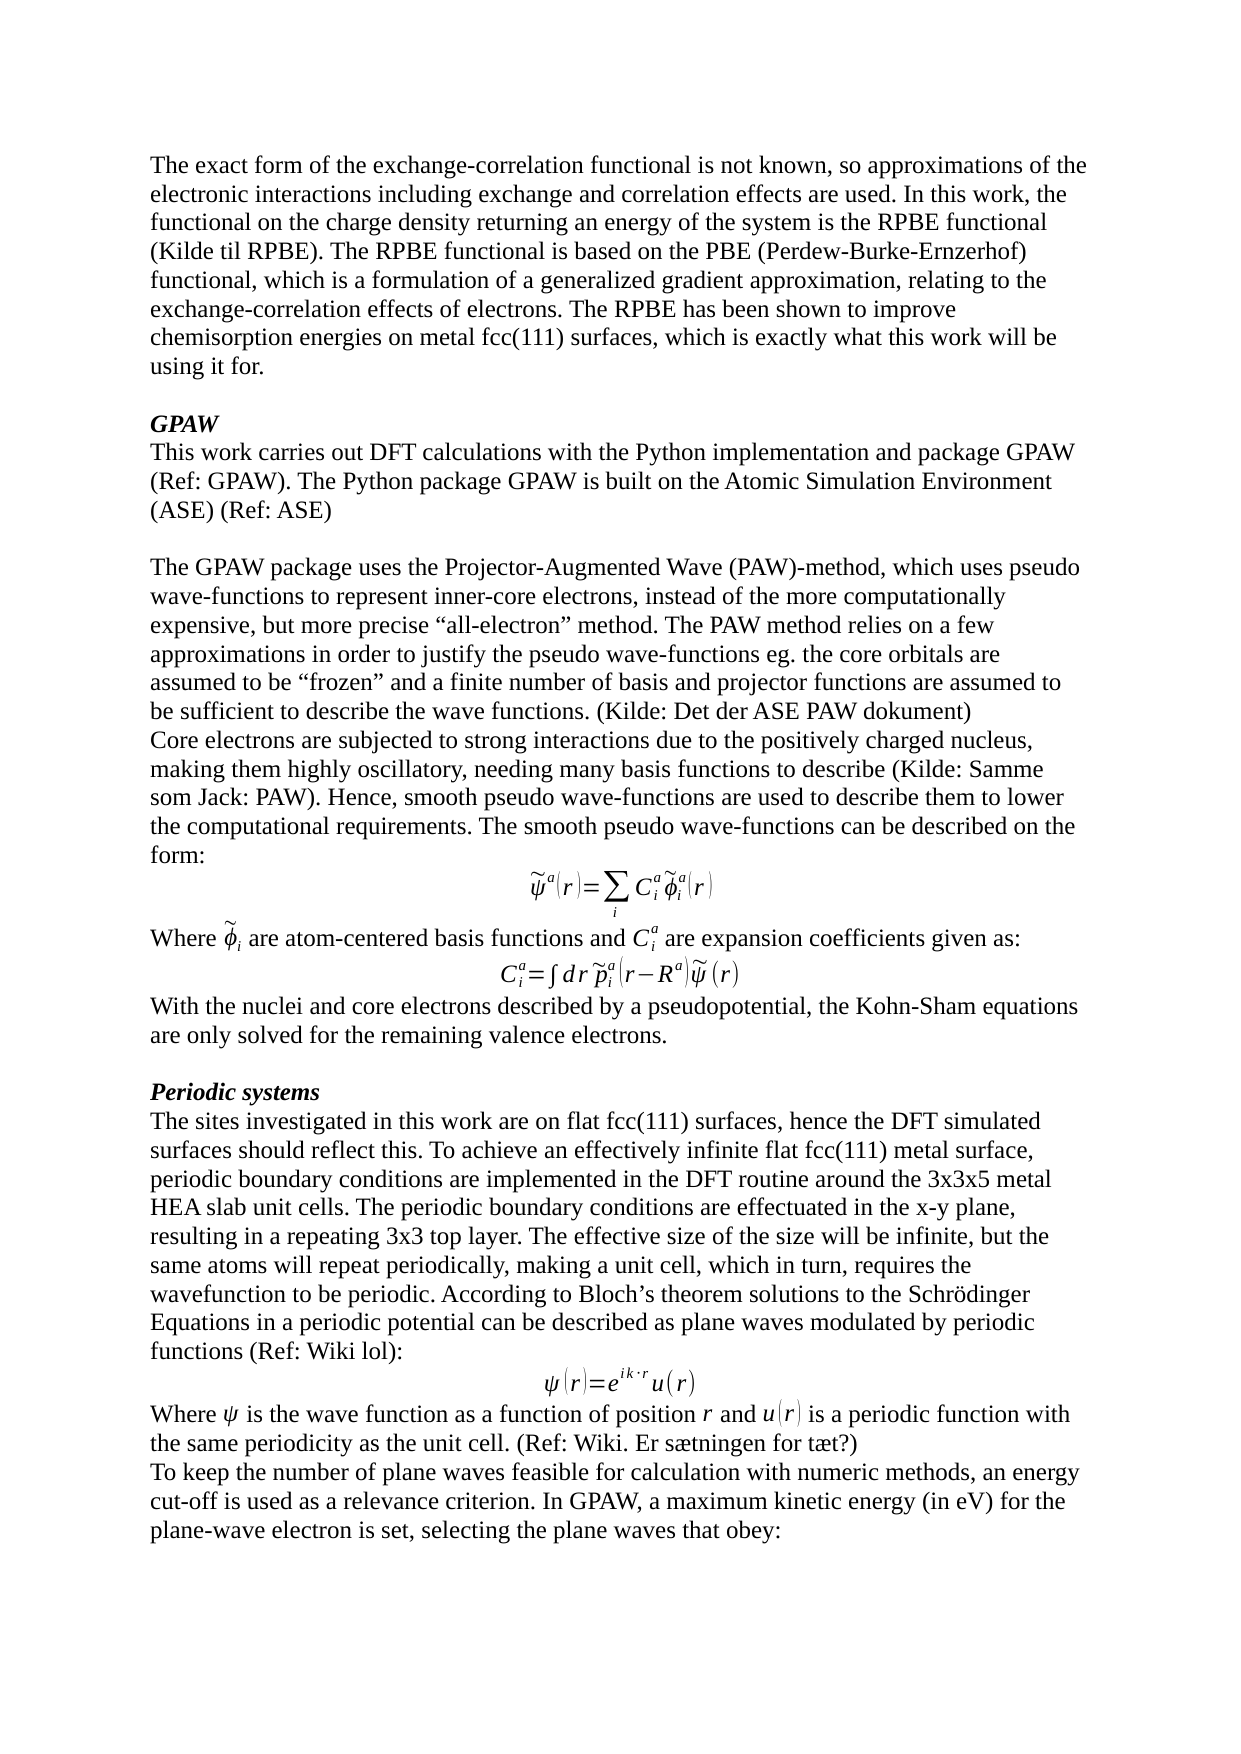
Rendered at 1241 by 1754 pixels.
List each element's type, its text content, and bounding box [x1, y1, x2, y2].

text This work carries out DFT calculations with the Python implementation and package GPAW (Ref: GPAW). The Python package GPAW is built on the Atomic Simulation Environment (ASE) (Ref: ASE) [150, 437, 1090, 524]
text Where are atom-centered basis functions and are expansion coefficients given as: [150, 920, 1090, 955]
text GPAW [150, 409, 1090, 437]
text The GPAW package uses the Projector-Augmented Wave (PAW)-method, which uses pseudo wave-functions to represent inner-core electrons, instead of the more computationally expensive, but more precise “all-electron” method. The PAW method relies on a few approximations in order to justify the pseudo wave-functions eg. the core orbitals are assumed to be “frozen” and a finite number of basis and projector functions are assumed to be sufficient to describe the wave functions. (Kilde: Det der ASE PAW dokument) [150, 552, 1090, 725]
text With the nuclei and core electrons described by a pseudopotential, the Kohn-Sham equations are only solved for the remaining valence electrons. [150, 991, 1090, 1049]
text The exact form of the exchange-correlation functional is not known, so approximations of the electronic interactions including exchange and correlation effects are used. In this work, the functional on the charge density returning an energy of the system is the RPBE functional (Kilde til RPBE). The RPBE functional is based on the PBE (Perdew-Burke-Ernzerhof) functional, which is a formulation of a generalized gradient approximation, relating to the exchange-correlation effects of electrons. The RPBE has been shown to improve chemisorption energies on metal fcc(111) surfaces, which is exactly what this work will be using it for. [150, 150, 1090, 380]
text The sites investigated in this work are on flat fcc(111) surfaces, hence the DFT simulated surfaces should reflect this. To achieve an effectively infinite flat fcc(111) metal surface, periodic boundary conditions are implemented in the DFT routine around the 3x3x5 metal HEA slab unit cells. The periodic boundary conditions are effectuated in the x-y plane, resulting in a repeating 3x3 top layer. The effective size of the size will be infinite, but the same atoms will repeat periodically, making a unit cell, which in turn, requires the wavefunction to be periodic. According to Bloch’s theorem solutions to the Schrödinger Equations in a periodic potential can be described as plane waves modulated by periodic functions (Ref: Wiki lol): [150, 1106, 1090, 1365]
text Core electrons are subjected to strong interactions due to the positively charged nucleus, making them highly oscillatory, needing many basis functions to describe (Kilde: Samme som Jack: PAW). Hence, smooth pseudo wave-functions are used to describe them to lower the computational requirements. The smooth pseudo wave-functions can be described on the form: [150, 725, 1090, 869]
text Where is the wave function as a function of position and is a periodic function with the same periodicity as the unit cell. (Ref: Wiki. Er sætningen for tæt?) [150, 1398, 1090, 1457]
text Periodic systems [150, 1077, 1090, 1106]
text To keep the number of plane waves feasible for calculation with numeric methods, an energy cut-off is used as a relevance criterion. In GPAW, a maximum kinetic energy (in eV) for the plane-wave electron is set, selecting the plane waves that obey: [150, 1457, 1090, 1543]
